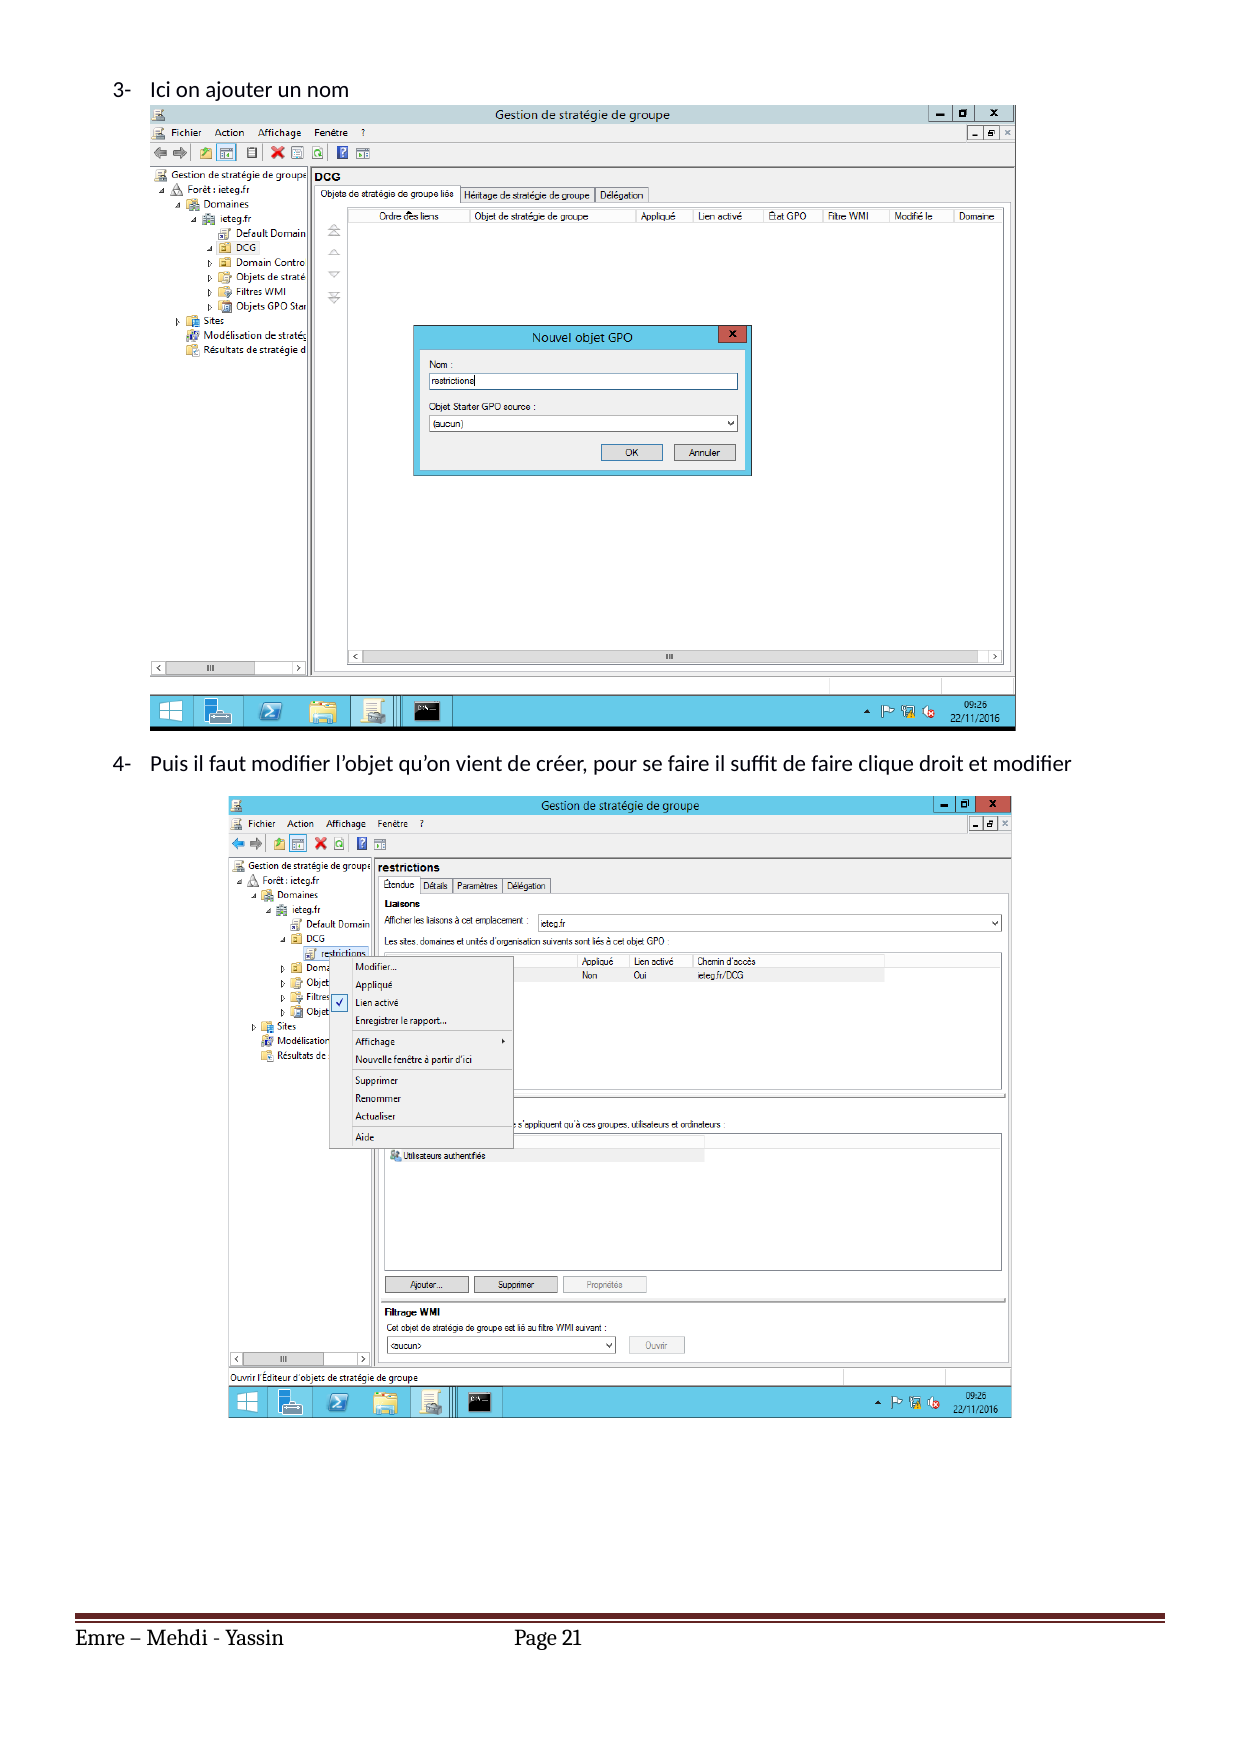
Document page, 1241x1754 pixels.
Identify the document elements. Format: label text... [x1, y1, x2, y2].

list Puis il faut modifier l’objet qu’on vient de créer, pour se faire il suffit de faire clique droit et modifier [112, 749, 1165, 777]
picture [150, 105, 1016, 731]
picture [228, 796, 1012, 1418]
